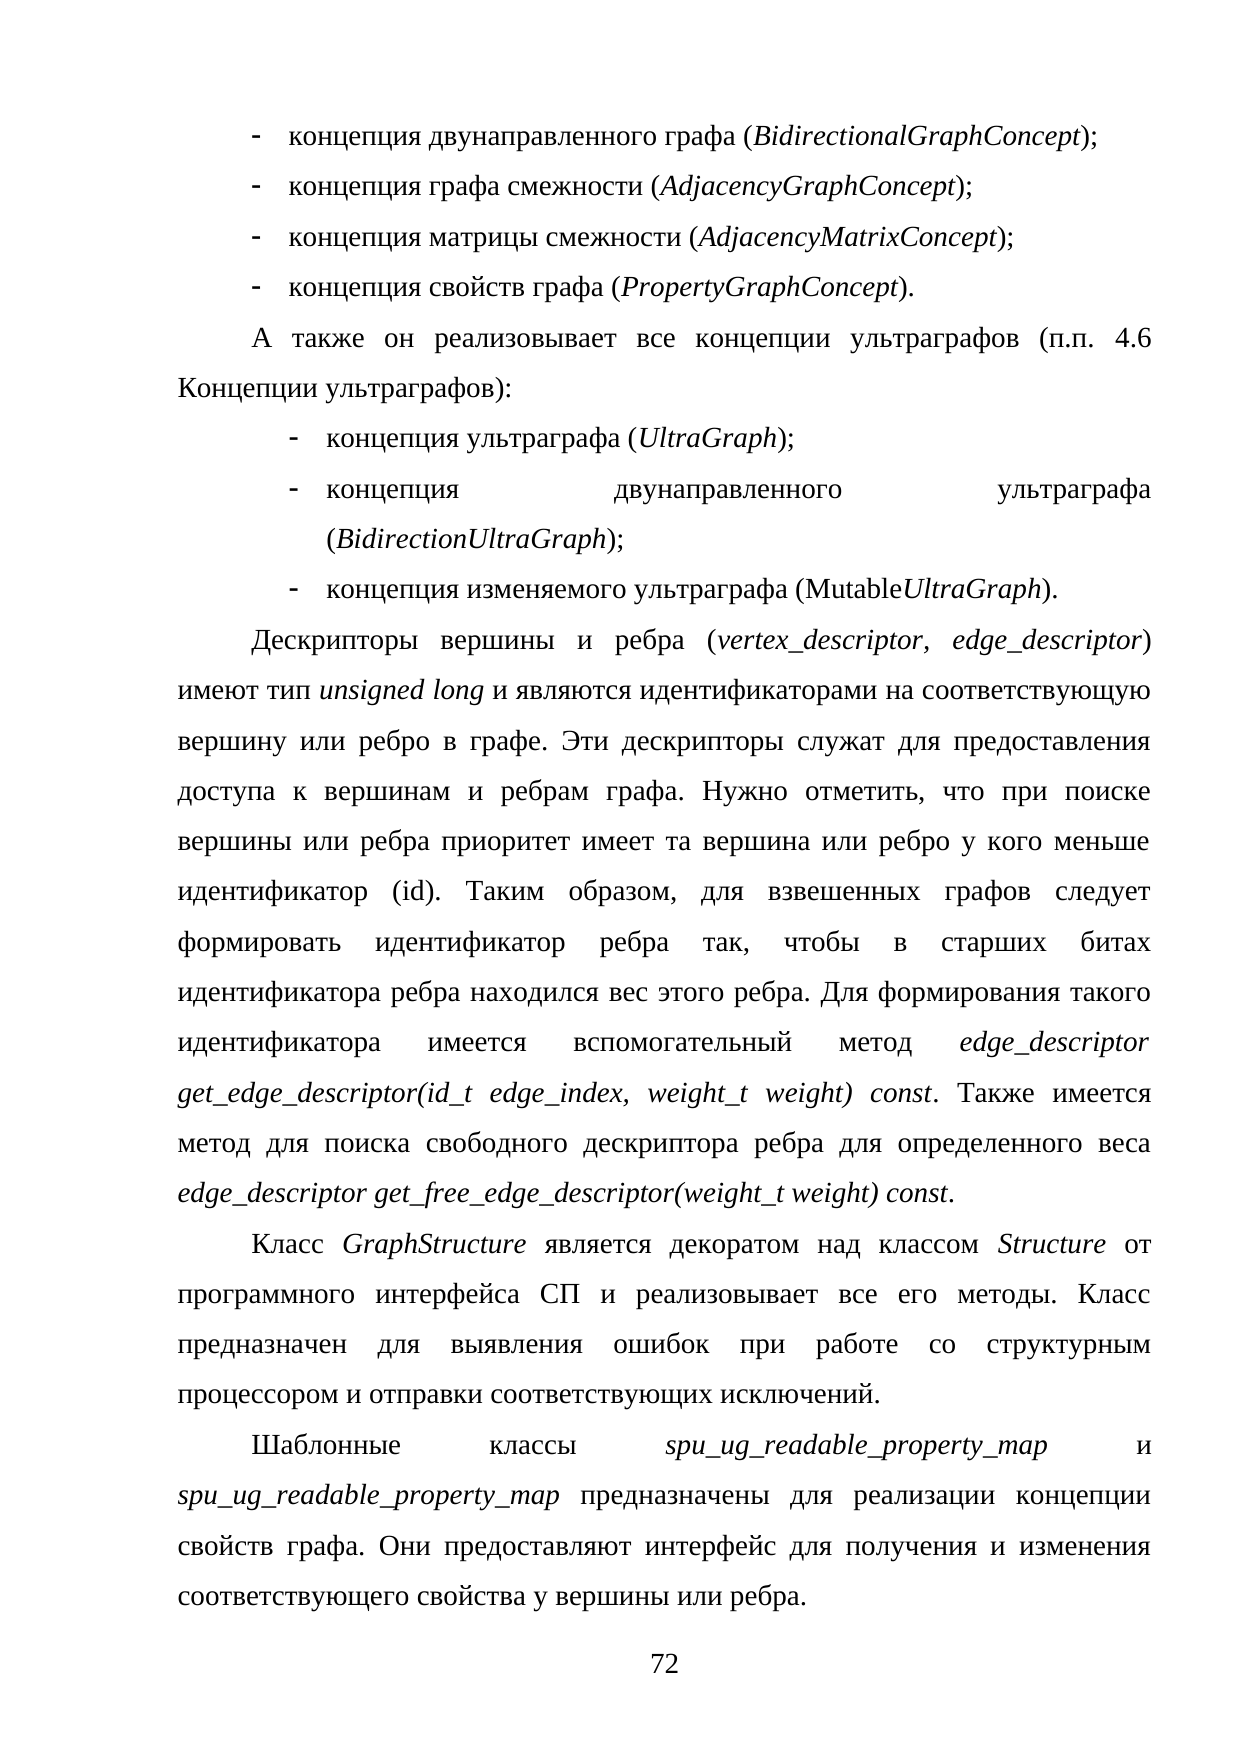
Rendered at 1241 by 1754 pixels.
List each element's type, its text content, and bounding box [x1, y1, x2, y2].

list концепция свойств графа (PropertyGraphConcept). [251, 269, 1152, 303]
list концепция ультраграфа (UltraGraph); [288, 420, 1152, 454]
list концепция графа смежности (AdjacencyGraphConcept); [251, 168, 1152, 202]
text Дескрипторы вершины и ребра (vertex_descriptor, edge_descriptor) имеют тип unsigned long и являются идентификаторами на соответствующую вершину или ребро в графе. Эти дескрипторы служат для предоставления доступа к вершинам и ребрам графа. Нужно отметить, что при поиске вершины или ребра приоритет имеет та вершина или ребро у кого меньше идентификатор (id). Таким образом, для взвешенных графов следует формировать идентификатор ребра так, чтобы в старших битах идентификатора ребра находился вес этого ребра. Для формирования такого идентификатора имеется вспомогательный метод edge_descriptor get_edge_descriptor(id_t edge_index, weight_t weight) const. Также имеется метод для поиска свободного дескриптора ребра для определенного веса edge_descriptor get_free_edge_descriptor(weight_t weight) const. [177, 622, 1152, 1209]
list концепция двунаправленного графа (BidirectionalGraphConcept); [251, 118, 1152, 152]
list концепция матрицы смежности (AdjacencyMatrixConcept); [251, 219, 1152, 253]
text А также он реализовывает все концепции ультраграфов (п.п. 4.6 Концепции ультраграфов): [177, 320, 1152, 404]
text Класс GraphStructure является декоратом над классом Structure от программного интерфейса СП и реализовывает все его методы. Класс предназначен для выявления ошибок при работе со структурным процессором и отправки соответствующих исключений. [177, 1226, 1152, 1410]
list концепция изменяемого ультраграфа (MutableUltraGraph). [288, 572, 1152, 605]
list концепция двунаправленного ультраграфа (BidirectionUltraGraph); [288, 471, 1152, 555]
text Шаблонные классы spu_ug_readable_property_map и spu_ug_readable_property_map предназначены для реализации концепции свойств графа. Они предоставляют интерфейс для получения и изменения соответствующего свойства у вершины или ребра. [177, 1427, 1152, 1611]
